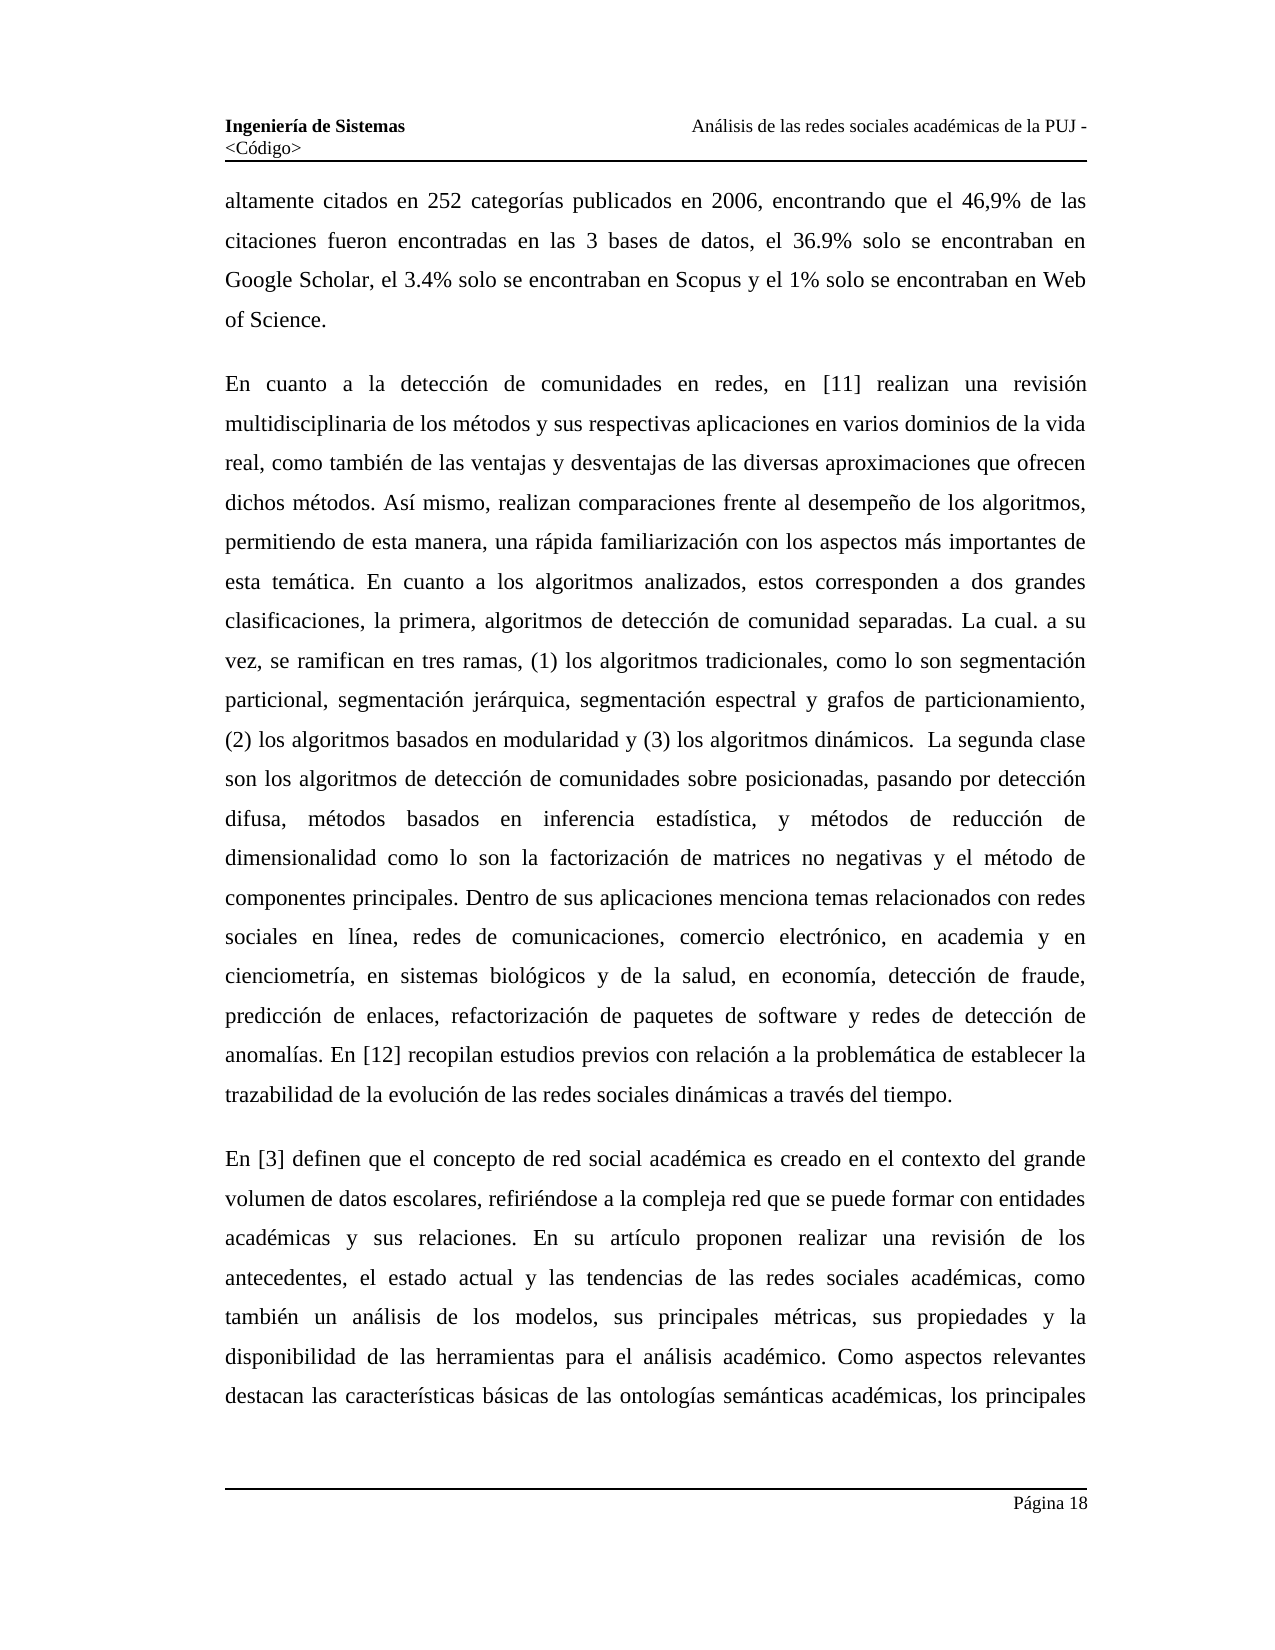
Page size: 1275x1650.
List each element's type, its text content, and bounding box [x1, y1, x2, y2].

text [225, 1146, 1087, 1409]
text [225, 187, 1087, 332]
text En cuanto a la detección de comunidades en redes, en realizan una revisión multidisciplinaria de los métodos y sus respectivas aplicaciones en varios dominios de la vida real, como también de las ventajas y desventajas de las diversas aproximaciones que ofrecen dichos métodos. Así mismo, realizan comparaciones frente al desempeño de los algoritmos, permitiendo de esta manera, una rápida familiarización con los aspectos más importantes de esta temática. En cuanto a los algoritmos analizados, estos corresponden a dos grandes clasificaciones, la primera, algoritmos de detección de comunidad separadas. La cual. a su vez, se ramifican en tres ramas, (1) los algoritmos tradicionales, como lo son segmentación particional, segmentación jerárquica, segmentación espectral y grafos de particionamiento, (2) los algoritmos basados en modularidad y (3) los algoritmos dinámicos. La segunda clase son los algoritmos de detección de comunidades sobre posicionadas, pasando por detección difusa, métodos basados en inferencia estadística, y métodos de reducción de dimensionalidad como lo son la factorización de matrices no negativas y el método de componentes principales. Dentro de sus aplicaciones menciona temas relacionados con redes sociales en línea, redes de comunicaciones, comercio electrónico, en academia y en cienciometría, en sistemas biológicos y de la salud, en economía, detección de fraude, predicción de enlaces, refactorización de paquetes de software y redes de detección de anomalías. En recopilan estudios previos con relación a la problemática de establecer la trazabilidad de la evolución de las redes sociales dinámicas a través del tiempo. [225, 370, 1087, 1107]
